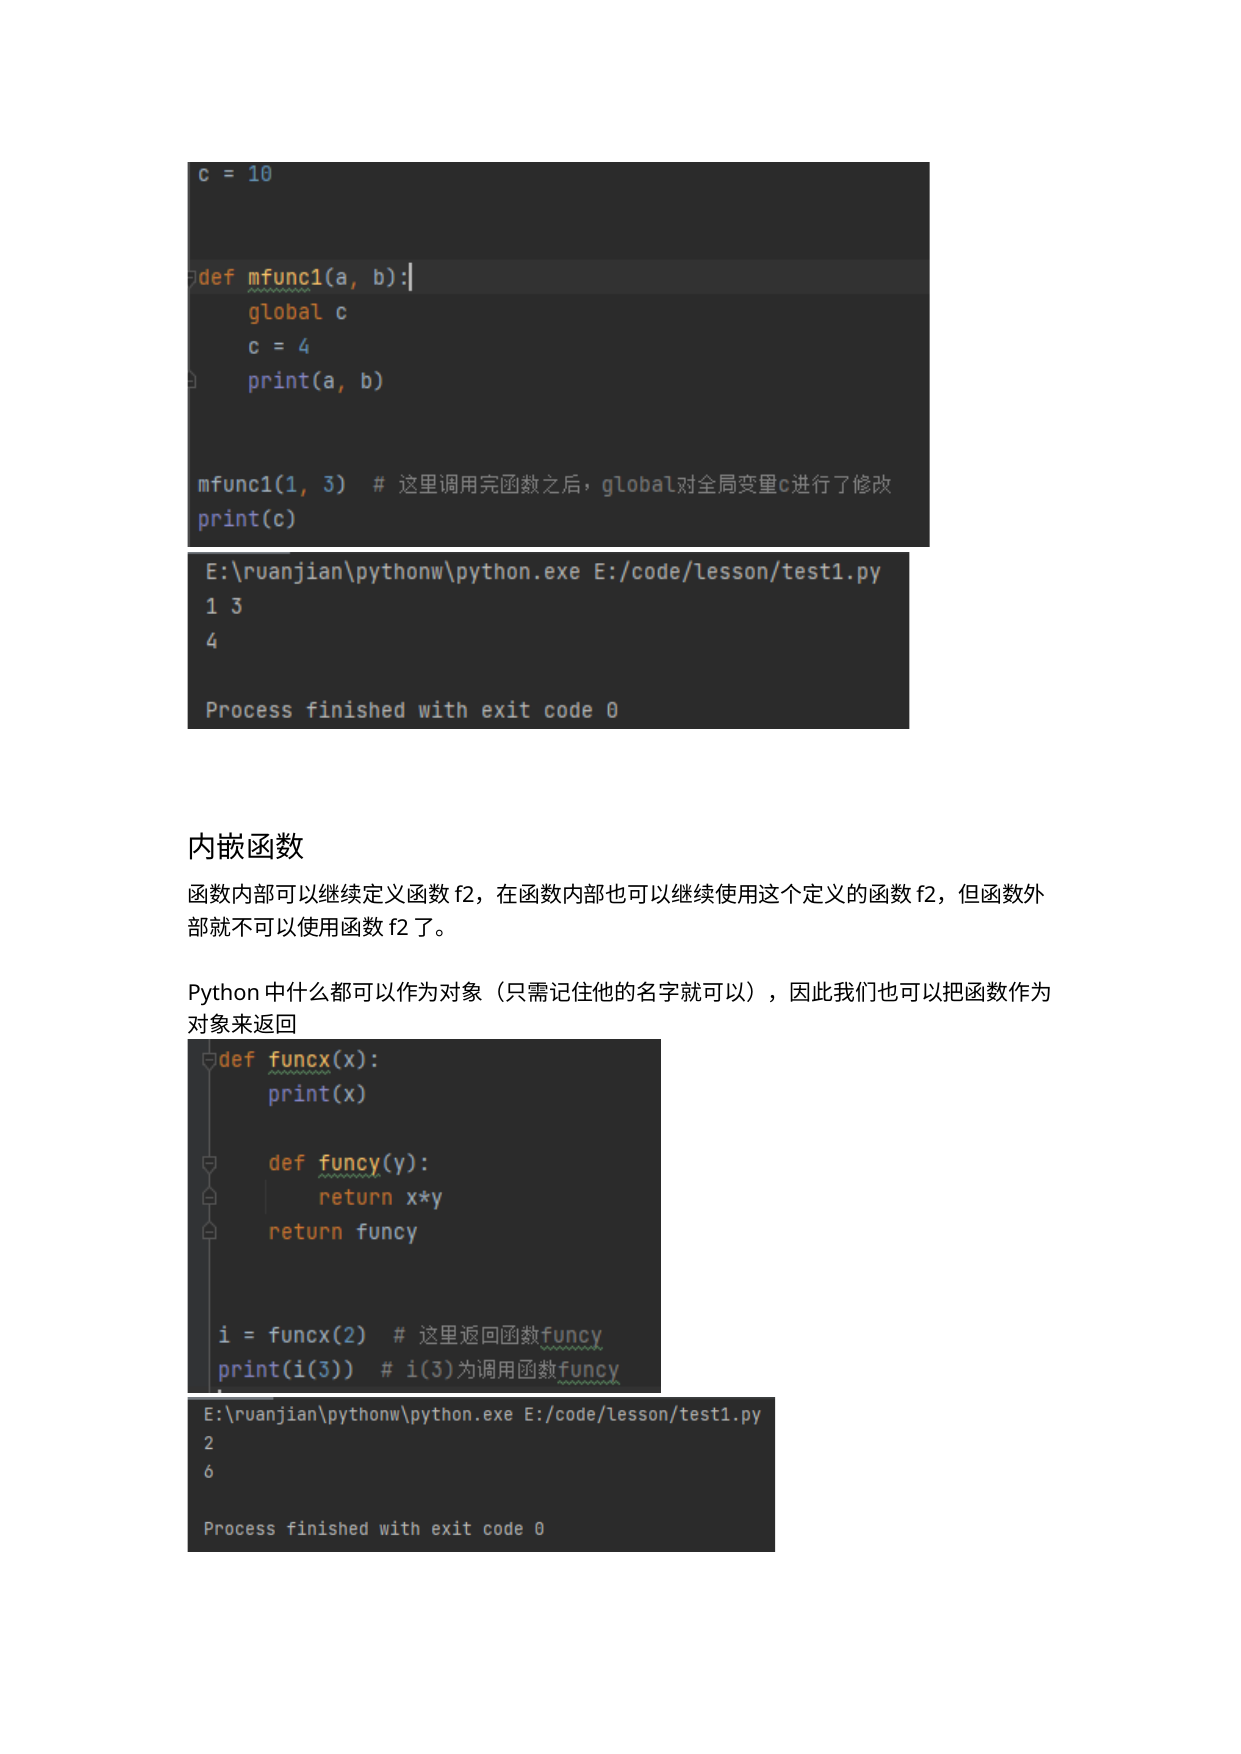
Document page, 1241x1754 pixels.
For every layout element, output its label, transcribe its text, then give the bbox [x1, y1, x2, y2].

text Python中什么都可以作为对象（只需记住他的名字就可以），因此我们也可以把函数作为对象来返回 [187, 974, 1053, 1039]
text 内嵌函数 [187, 812, 1053, 877]
picture [187, 552, 910, 729]
picture [187, 1397, 775, 1552]
text 函数内部可以继续定义函数f2，在函数内部也可以继续使用这个定义的函数f2，但函数外部就不可以使用函数f2了。 [187, 877, 1053, 942]
picture [187, 1039, 661, 1393]
picture [187, 162, 930, 547]
